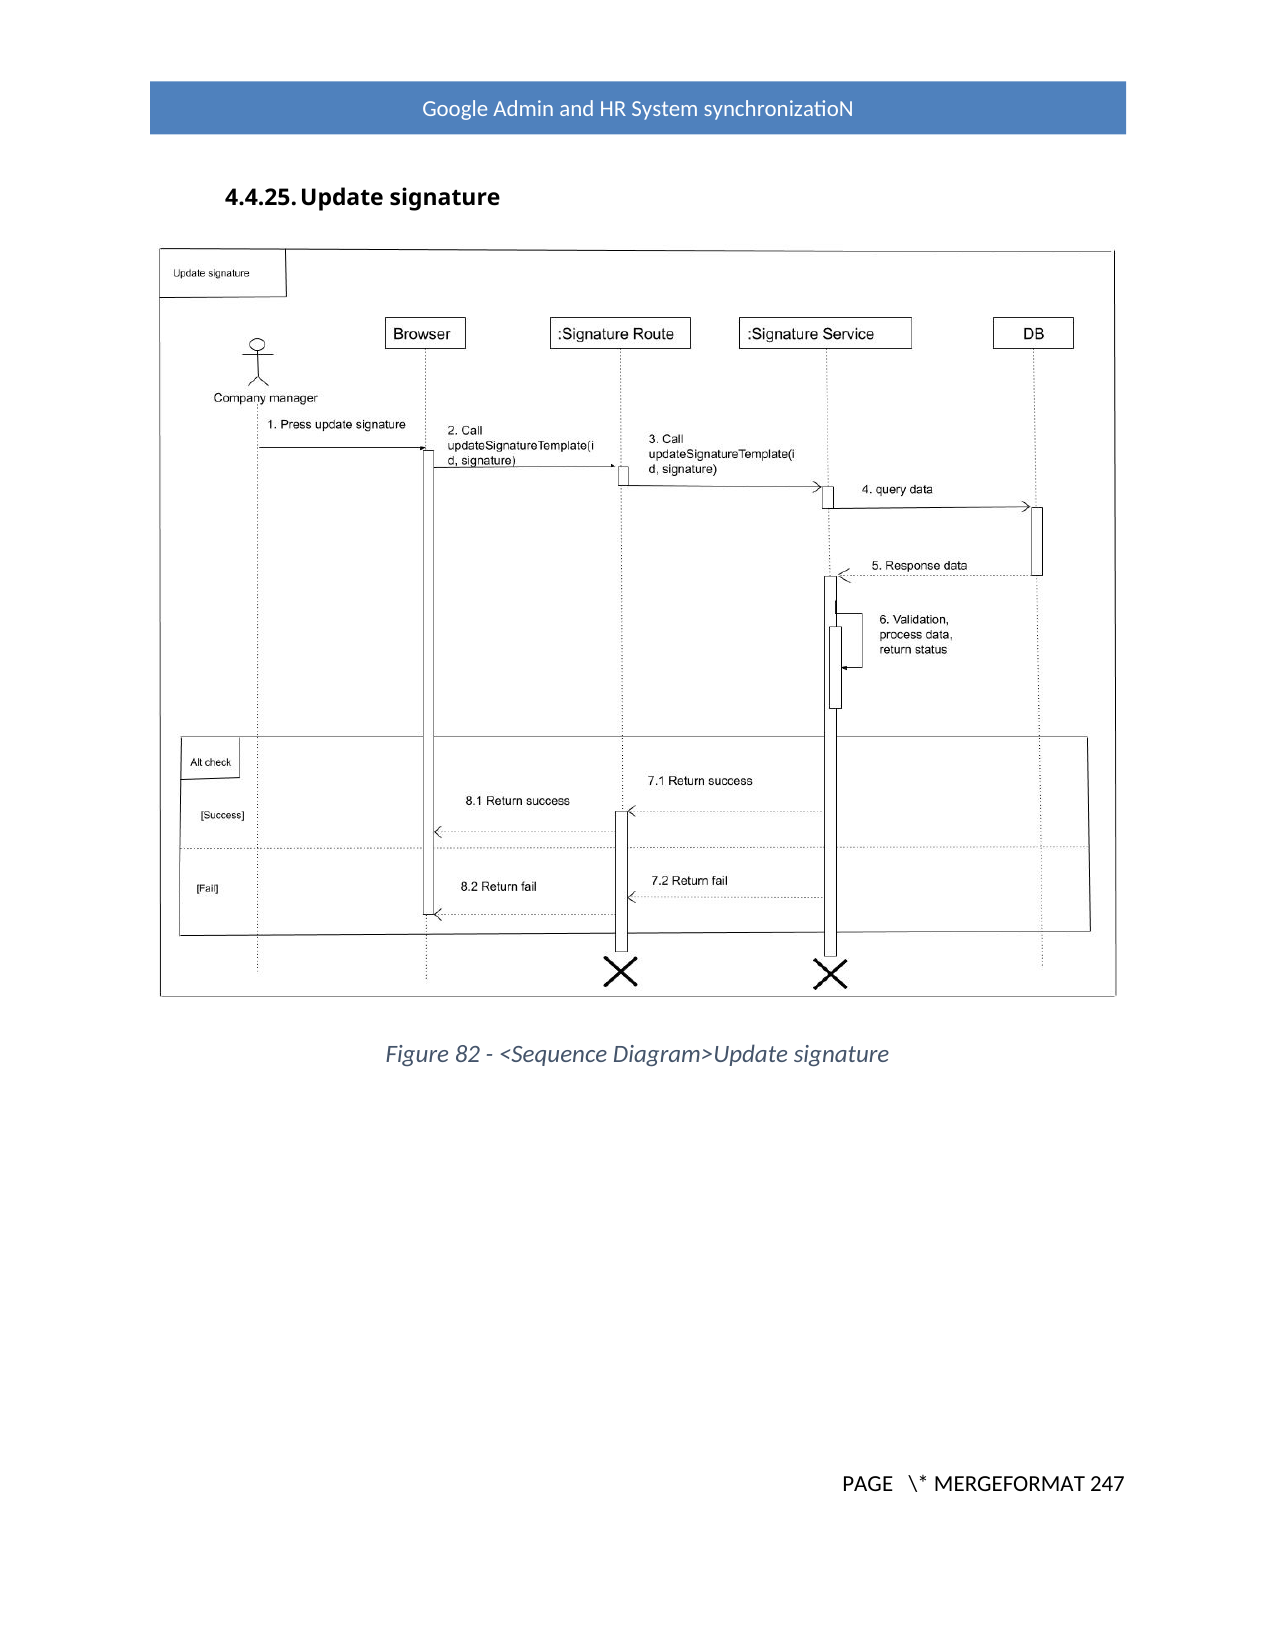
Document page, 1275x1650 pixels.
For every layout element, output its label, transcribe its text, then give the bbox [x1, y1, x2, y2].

picture [150, 237, 1125, 1006]
text Figure 82 - <Sequence Diagram>Update signature [150, 1038, 1125, 1069]
subtitle Update signature [225, 181, 1125, 212]
